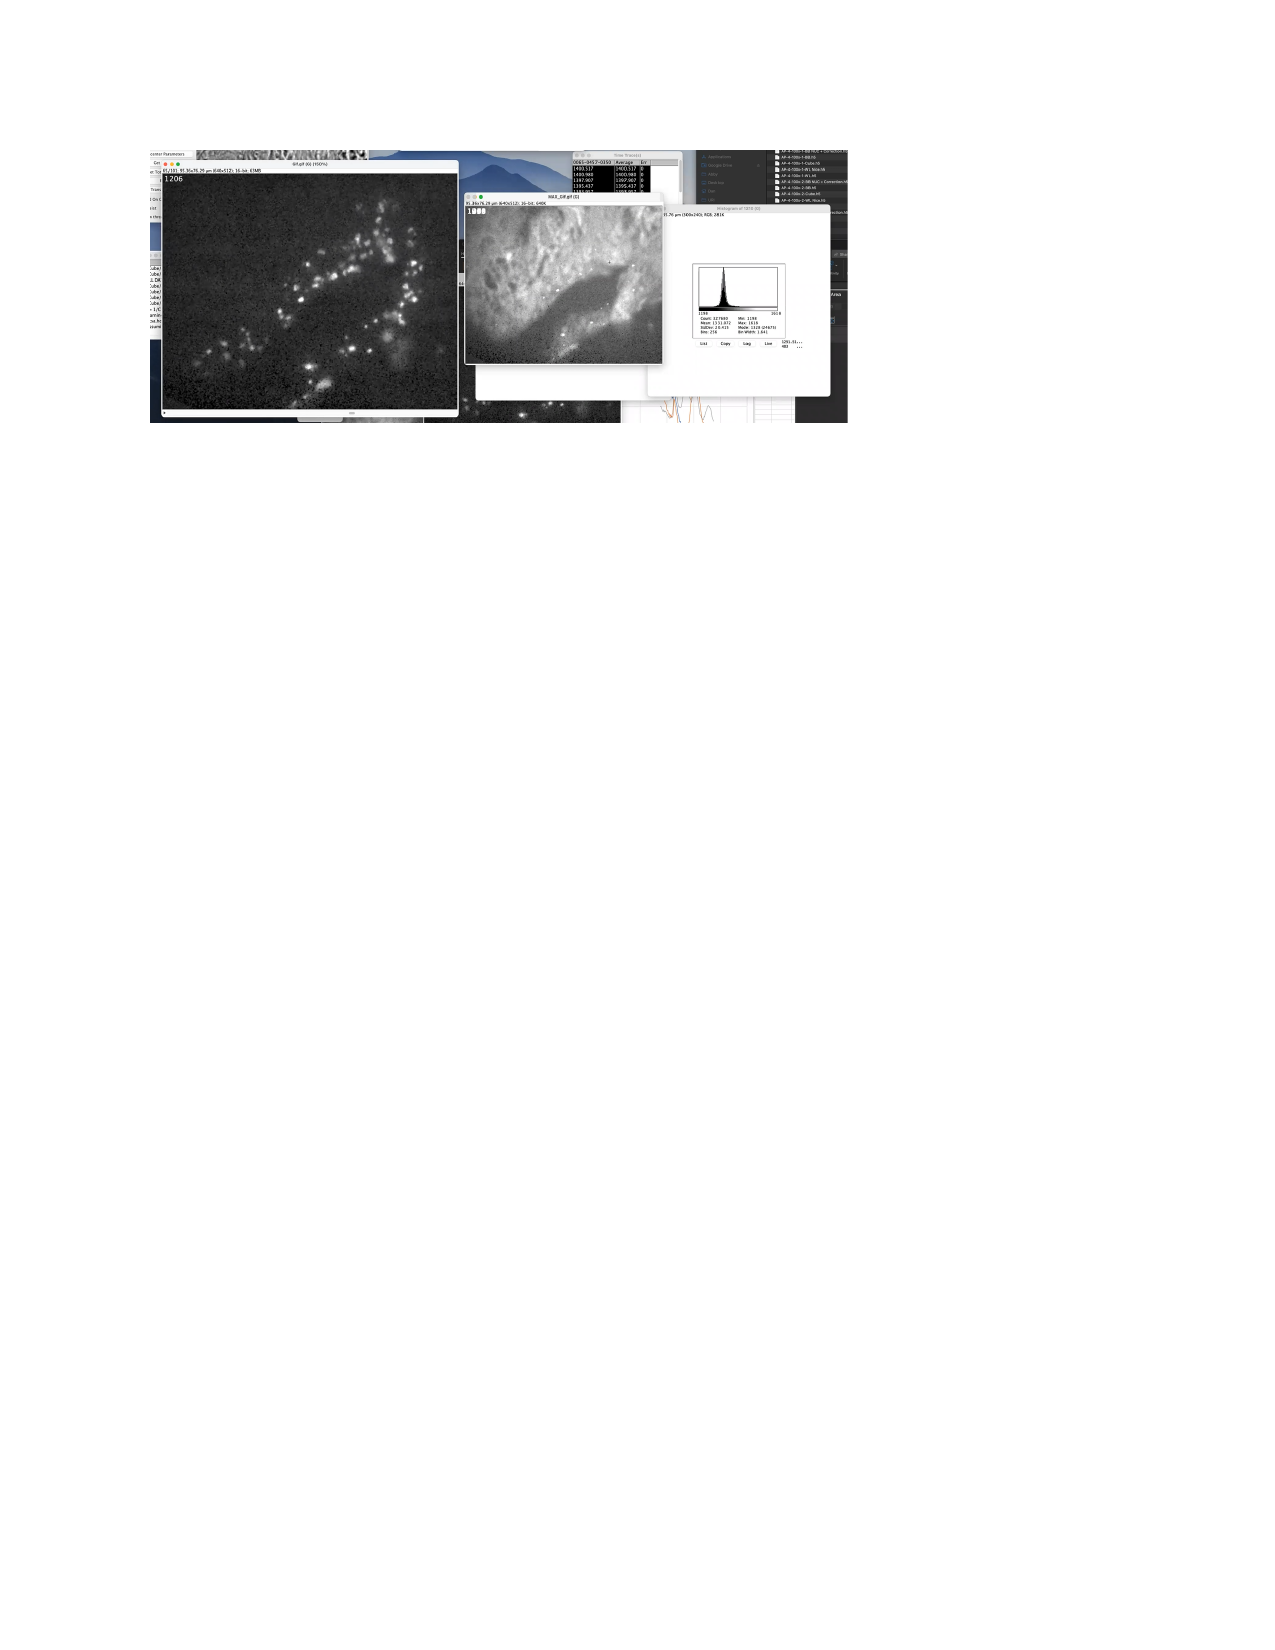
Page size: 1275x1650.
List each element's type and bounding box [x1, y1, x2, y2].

picture [150, 150, 848, 423]
